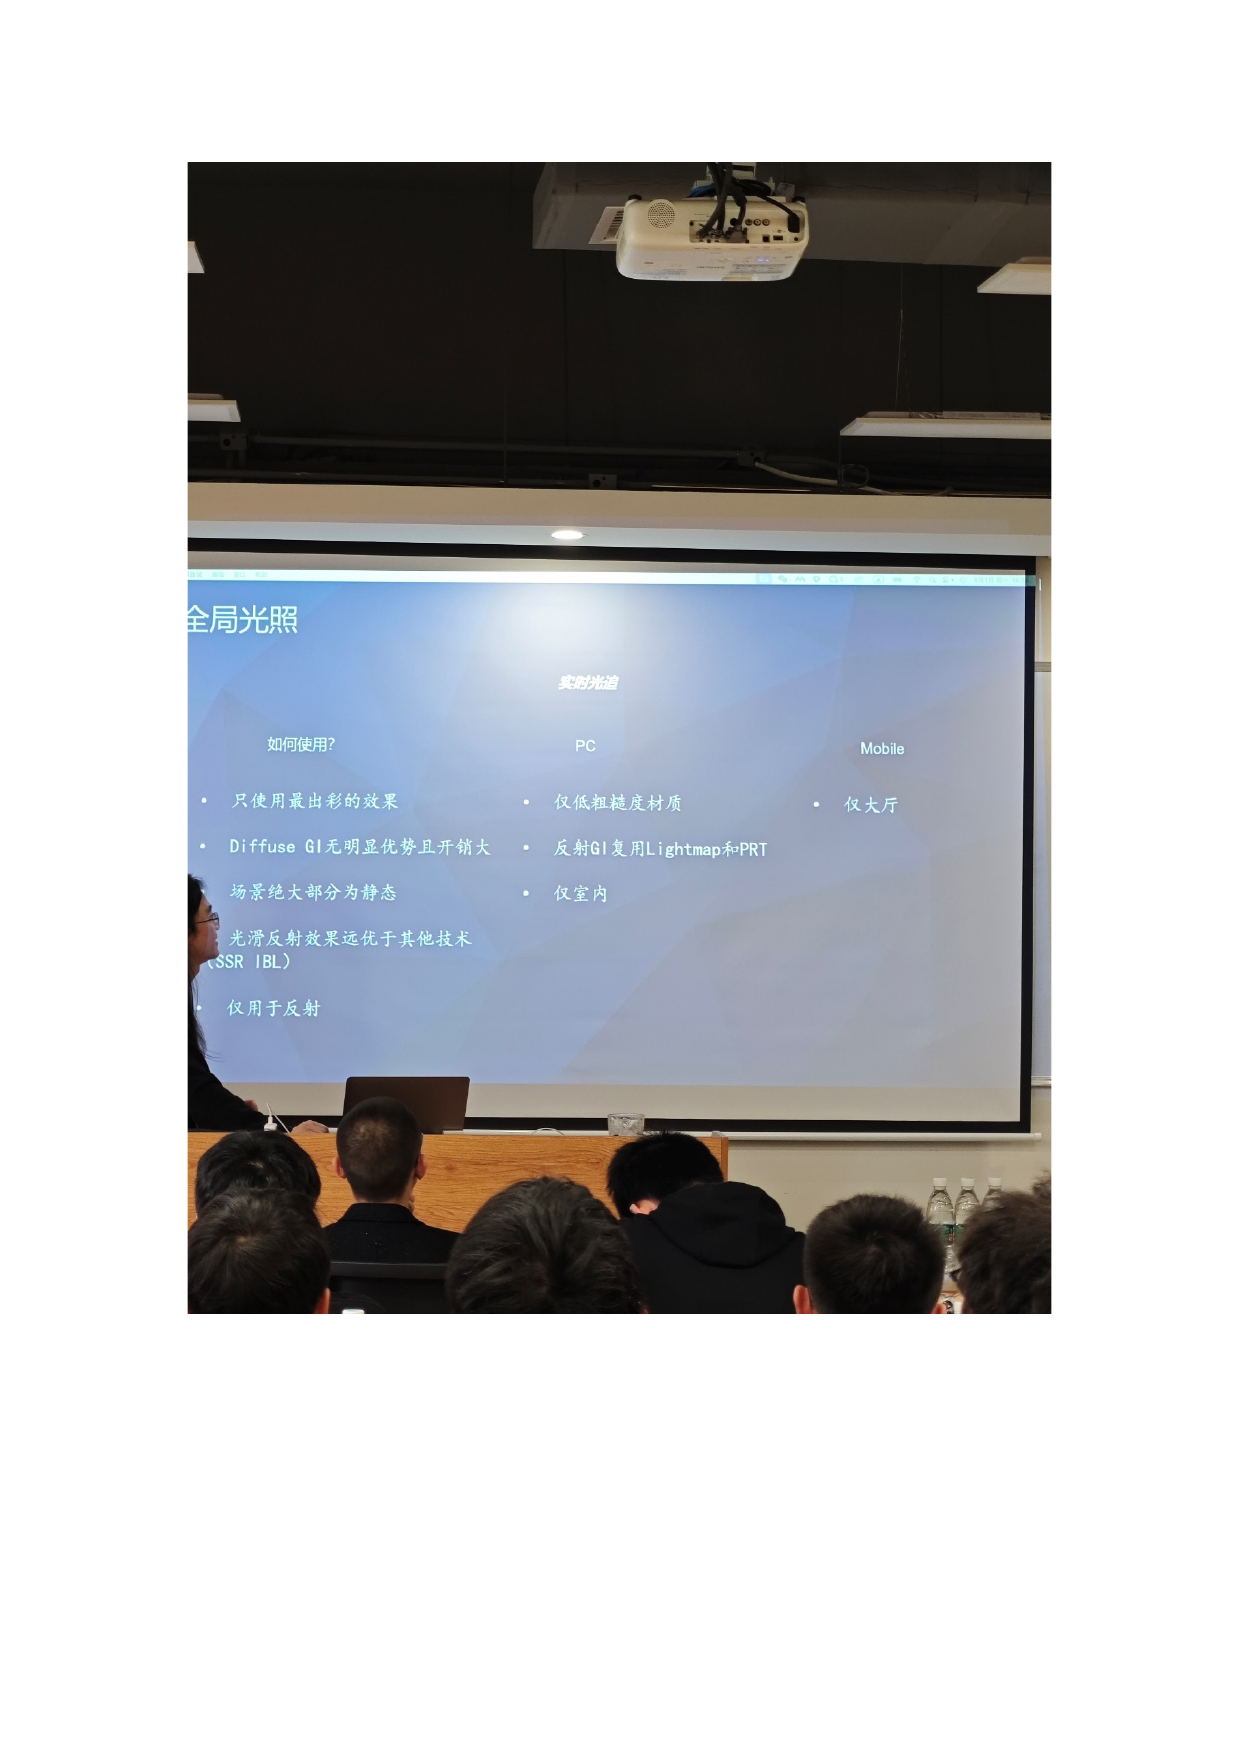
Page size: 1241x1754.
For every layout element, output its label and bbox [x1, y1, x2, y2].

picture [187, 162, 1052, 1314]
